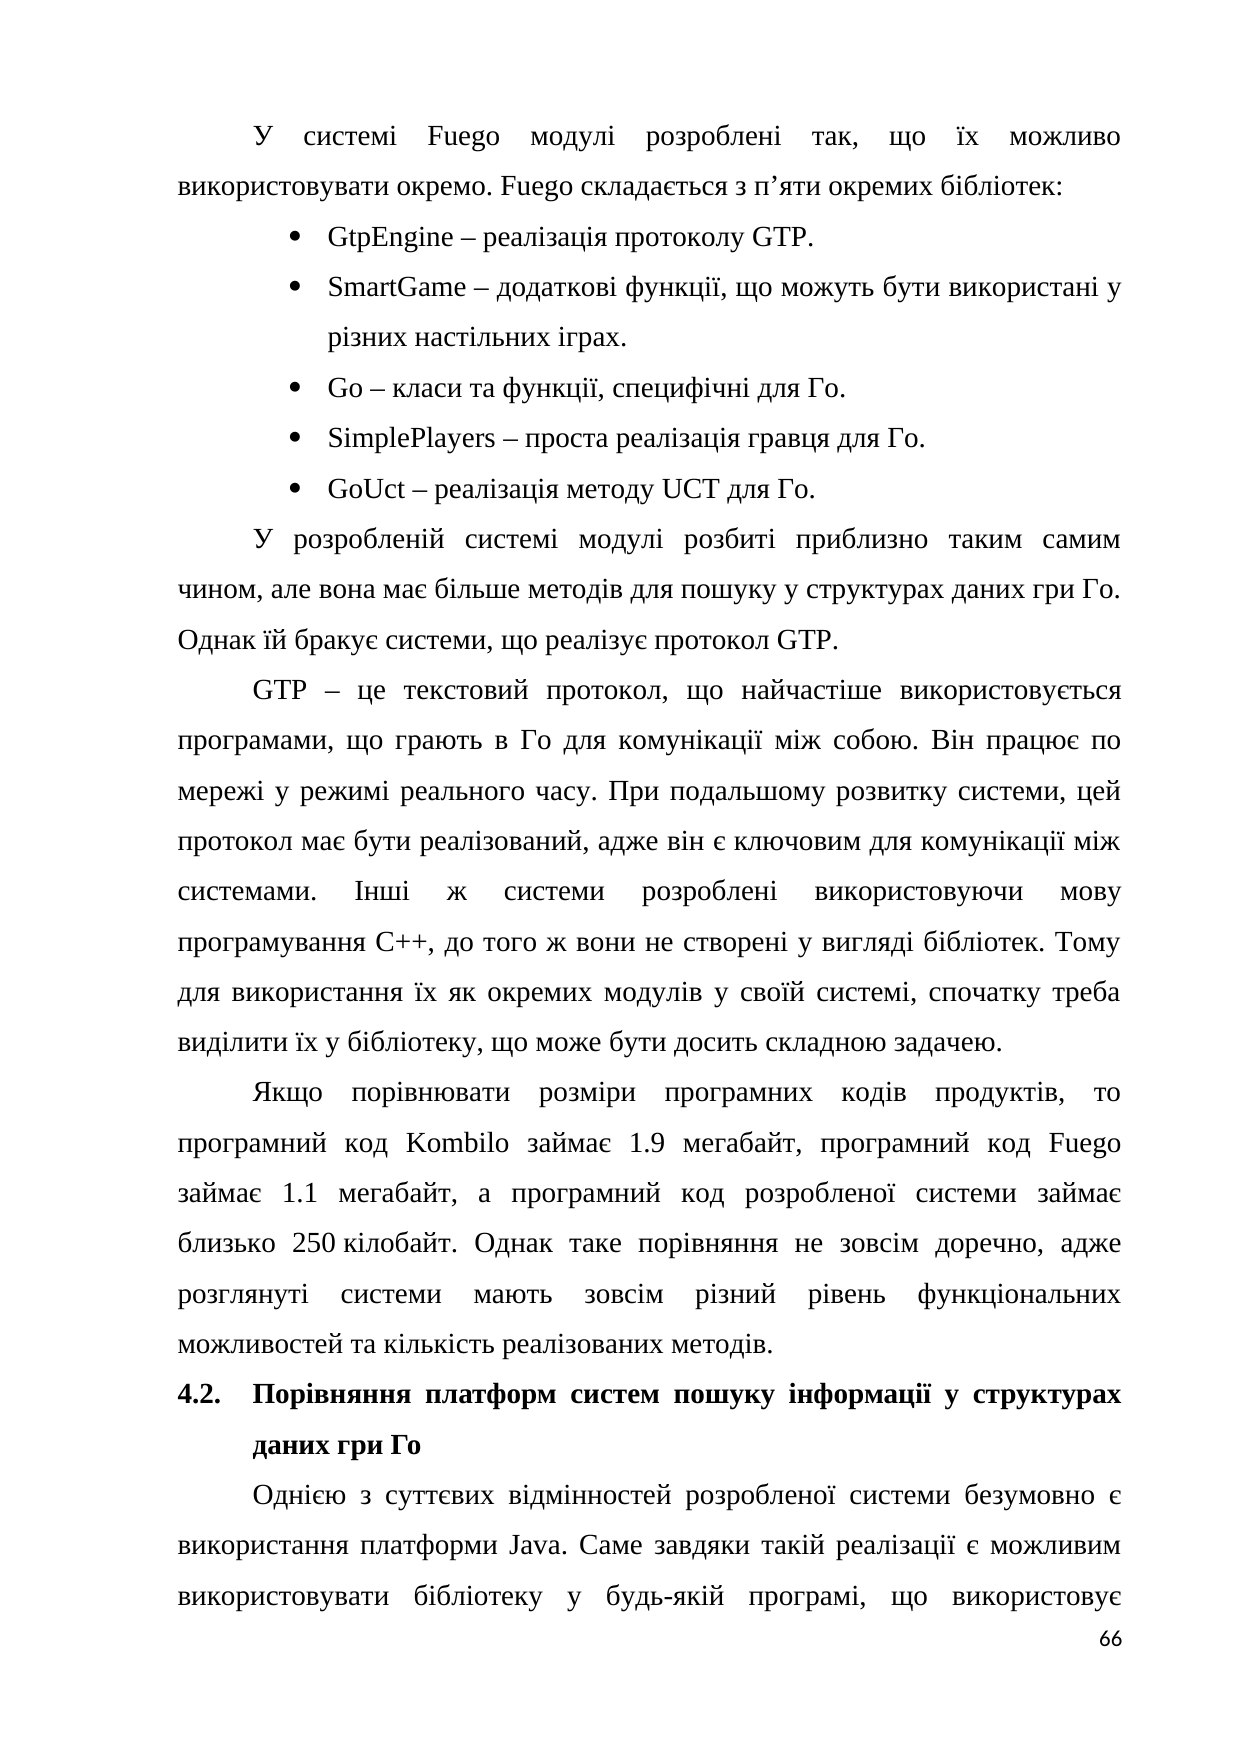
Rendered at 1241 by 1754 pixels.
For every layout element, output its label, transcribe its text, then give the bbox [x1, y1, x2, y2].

list Go – класи та функції, специфічні для Го. [290, 370, 1122, 403]
text GTP – це текстовий протокол, що найчастіше використовується програмами, що грають в Го для комунікації між собою. Він працює по мережі у режимі реального часу. При подальшому розвитку системи, цей протокол має бути реалізований, адже він є ключовим для комунікації між системами. Інші ж системи розроблені використовуючи мову програмування C++, до того ж вони не створені у вигляді бібліотек. Тому для використання їх як окремих модулів у своїй системі, спочатку треба виділити їх у бібліотеку, що може бути досить складною задачею. [177, 672, 1122, 1058]
list GoUct – реалізація методу UCT для Го. [290, 471, 1122, 504]
list Порівняння платформ систем пошуку інформації у структурах даних гри Го [177, 1376, 1122, 1460]
text У системі Fuego модулі розроблені так, що їх можливо використовувати окремо. Fuego складається з п’яти окремих бібліотек: [177, 118, 1122, 202]
list GtpEngine – реалізація протоколу GTP. [290, 219, 1122, 252]
list SmartGame – додаткові функції, що можуть бути використані у різних настільних іграх. [290, 269, 1122, 353]
list SimplePlayers – проста реалізація гравця для Го. [290, 420, 1122, 454]
text Якщо порівнювати розміри програмних кодів продуктів, то програмний код Kombilo займає 1.9 мегабайт, програмний код Fuego займає 1.1 мегабайт, а програмний код розробленої системи займає близько 250 кілобайт. Однак таке порівняння не зовсім доречно, адже розглянуті системи мають зовсім різний рівень функціональних можливостей та кількість реалізованих методів. [177, 1074, 1122, 1360]
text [177, 1477, 1122, 1611]
text У розробленій системі модулі розбиті приблизно таким самим чином, але вона має більше методів для пошуку у структурах даних гри Го. Однак їй бракує системи, що реалізує протокол GTP. [177, 521, 1122, 655]
